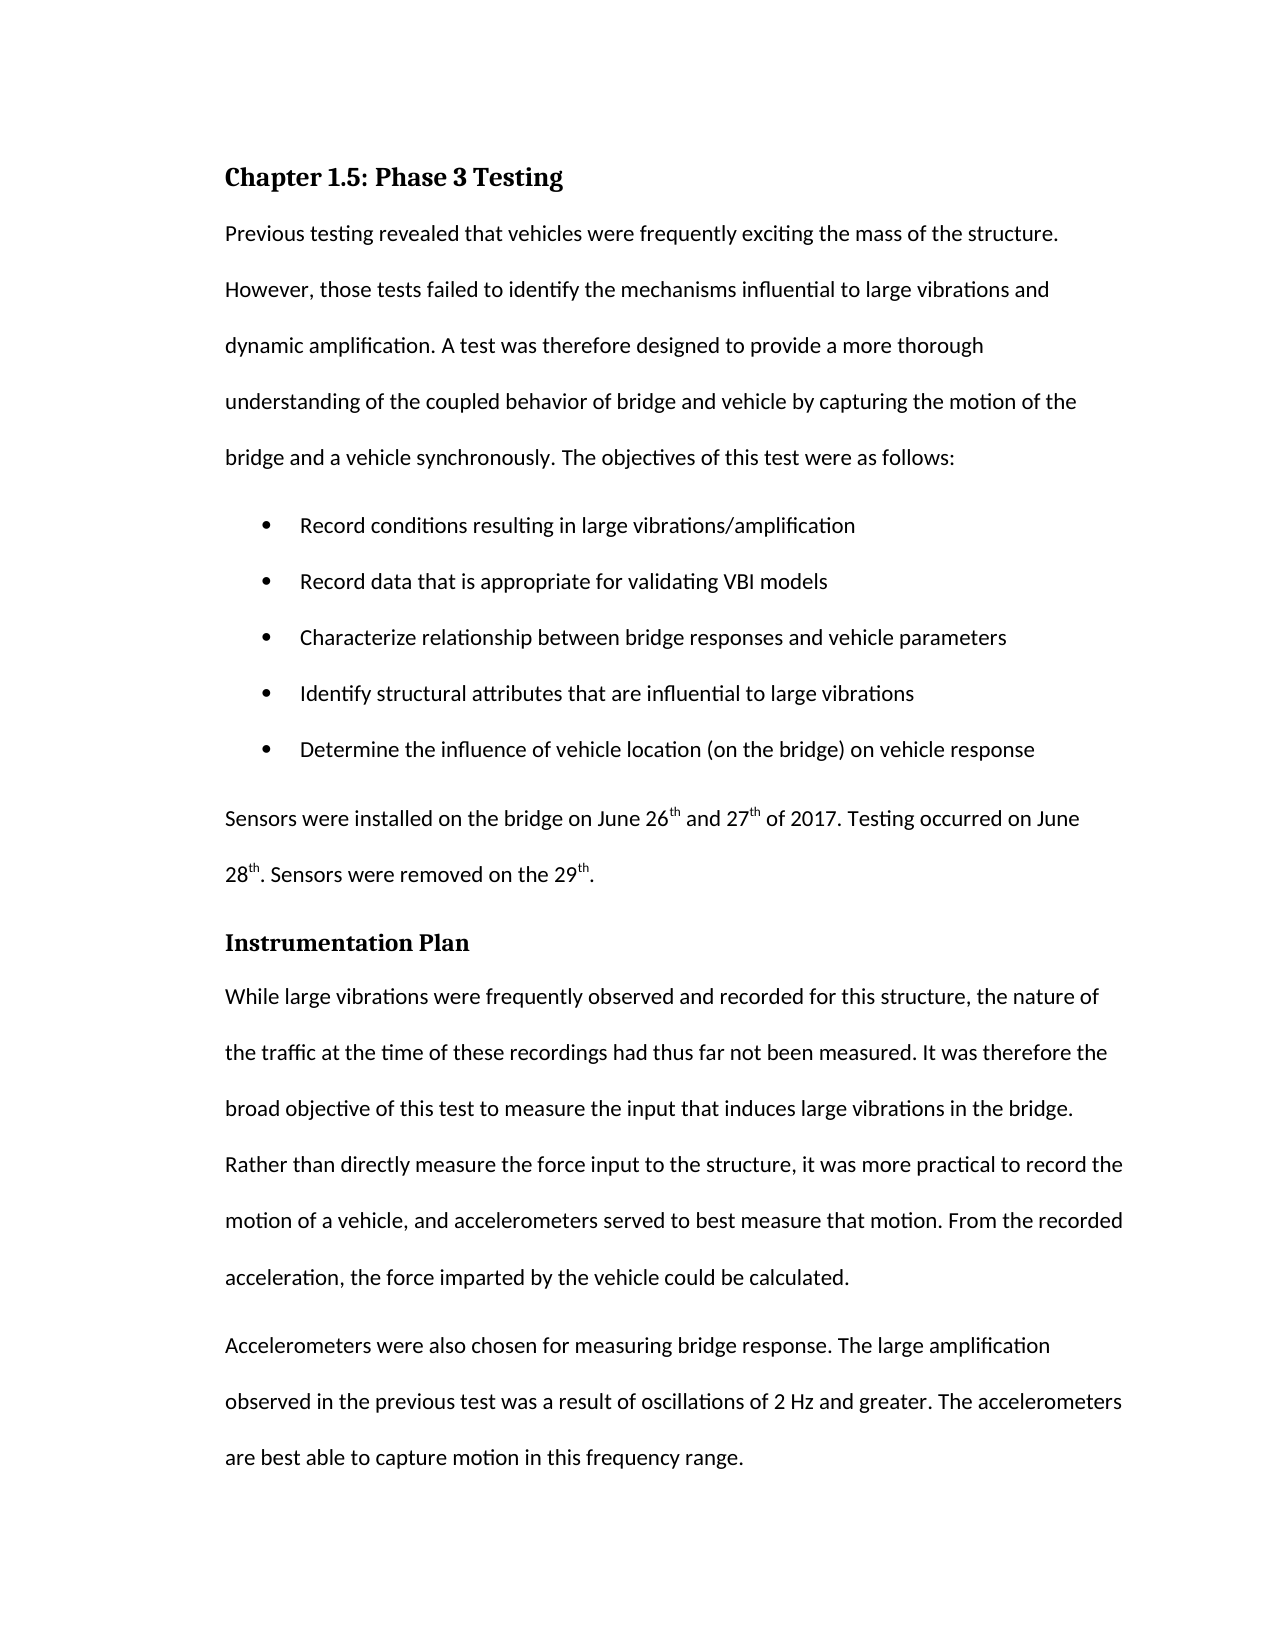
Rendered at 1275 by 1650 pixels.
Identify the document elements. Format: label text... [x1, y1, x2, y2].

list Record data that is appropriate for validating VBI models [262, 567, 1125, 595]
text Sensors were installed on the bridge on June 26th and 27th of 2017. Testing occurred on June 28th. Sensors were removed on the 29th. [225, 804, 1125, 888]
text While large vibrations were frequently observed and recorded for this structure, the nature of the traffic at the time of these recordings had thus far not been measured. It was therefore the broad objective of this test to measure the input that induces large vibrations in the bridge. Rather than directly measure the force input to the structure, it was more practical to record the motion of a vehicle, and accelerometers served to best measure that motion. From the recorded acceleration, the force imparted by the vehicle could be calculated. [225, 982, 1125, 1291]
text Previous testing revealed that vehicles were frequently exciting the mass of the structure. However, those tests failed to identify the mechanisms influential to large vibrations and dynamic amplification. A test was therefore designed to provide a more thorough understanding of the coupled behavior of bridge and vehicle by capturing the motion of the bridge and a vehicle synchronously. The objectives of this test were as follows: [225, 219, 1125, 471]
subtitle Instrumentation Plan [225, 929, 1125, 957]
list Identify structural attributes that are influential to large vibrations [262, 679, 1125, 707]
subtitle Phase 3 Testing [225, 162, 1125, 194]
list Characterize relationship between bridge responses and vehicle parameters [262, 623, 1125, 651]
list Determine the influence of vehicle location (on the bridge) on vehicle response [262, 736, 1125, 763]
list Record conditions resulting in large vibrations/amplification [262, 511, 1125, 539]
text Accelerometers were also chosen for measuring bridge response. The large amplification observed in the previous test was a result of oscillations of 2 Hz and greater. The accelerometers are best able to capture motion in this frequency range. [225, 1331, 1125, 1471]
